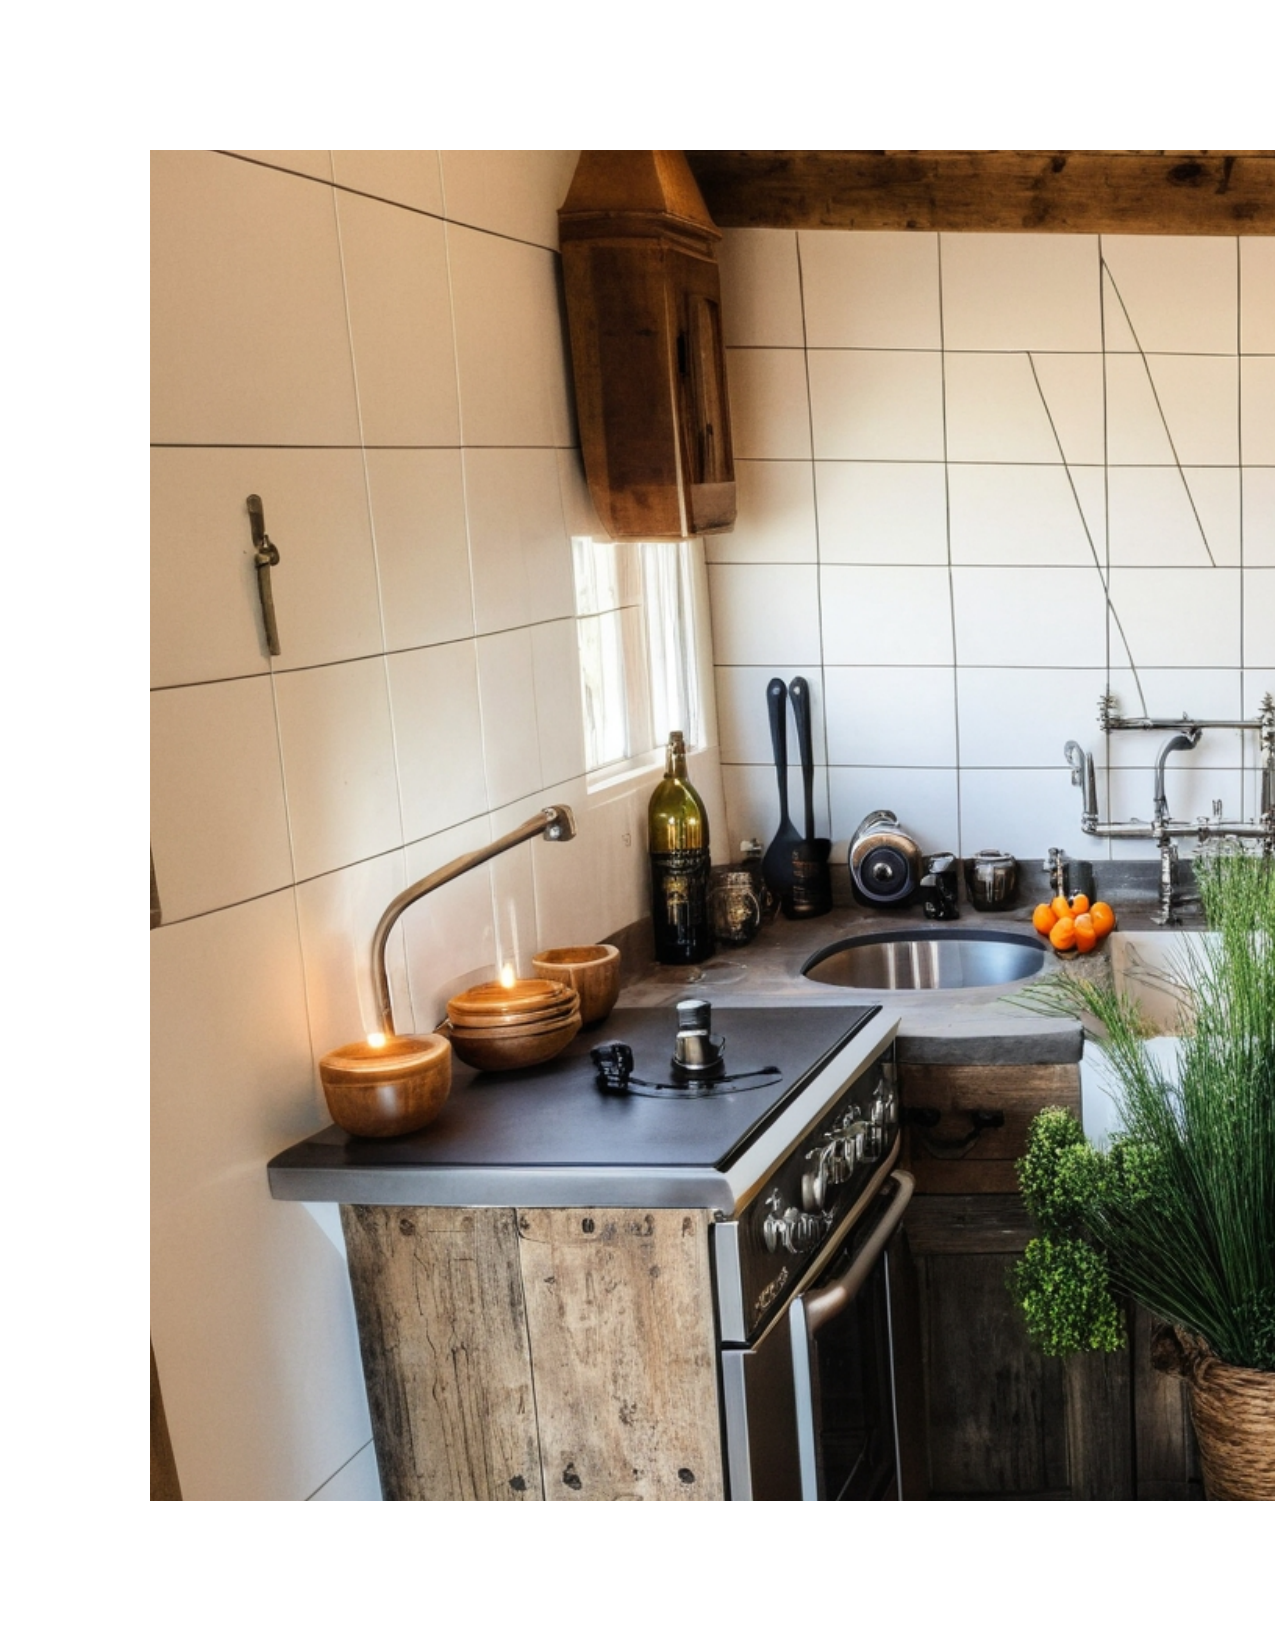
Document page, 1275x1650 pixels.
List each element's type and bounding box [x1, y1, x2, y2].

picture [150, 150, 1275, 1501]
